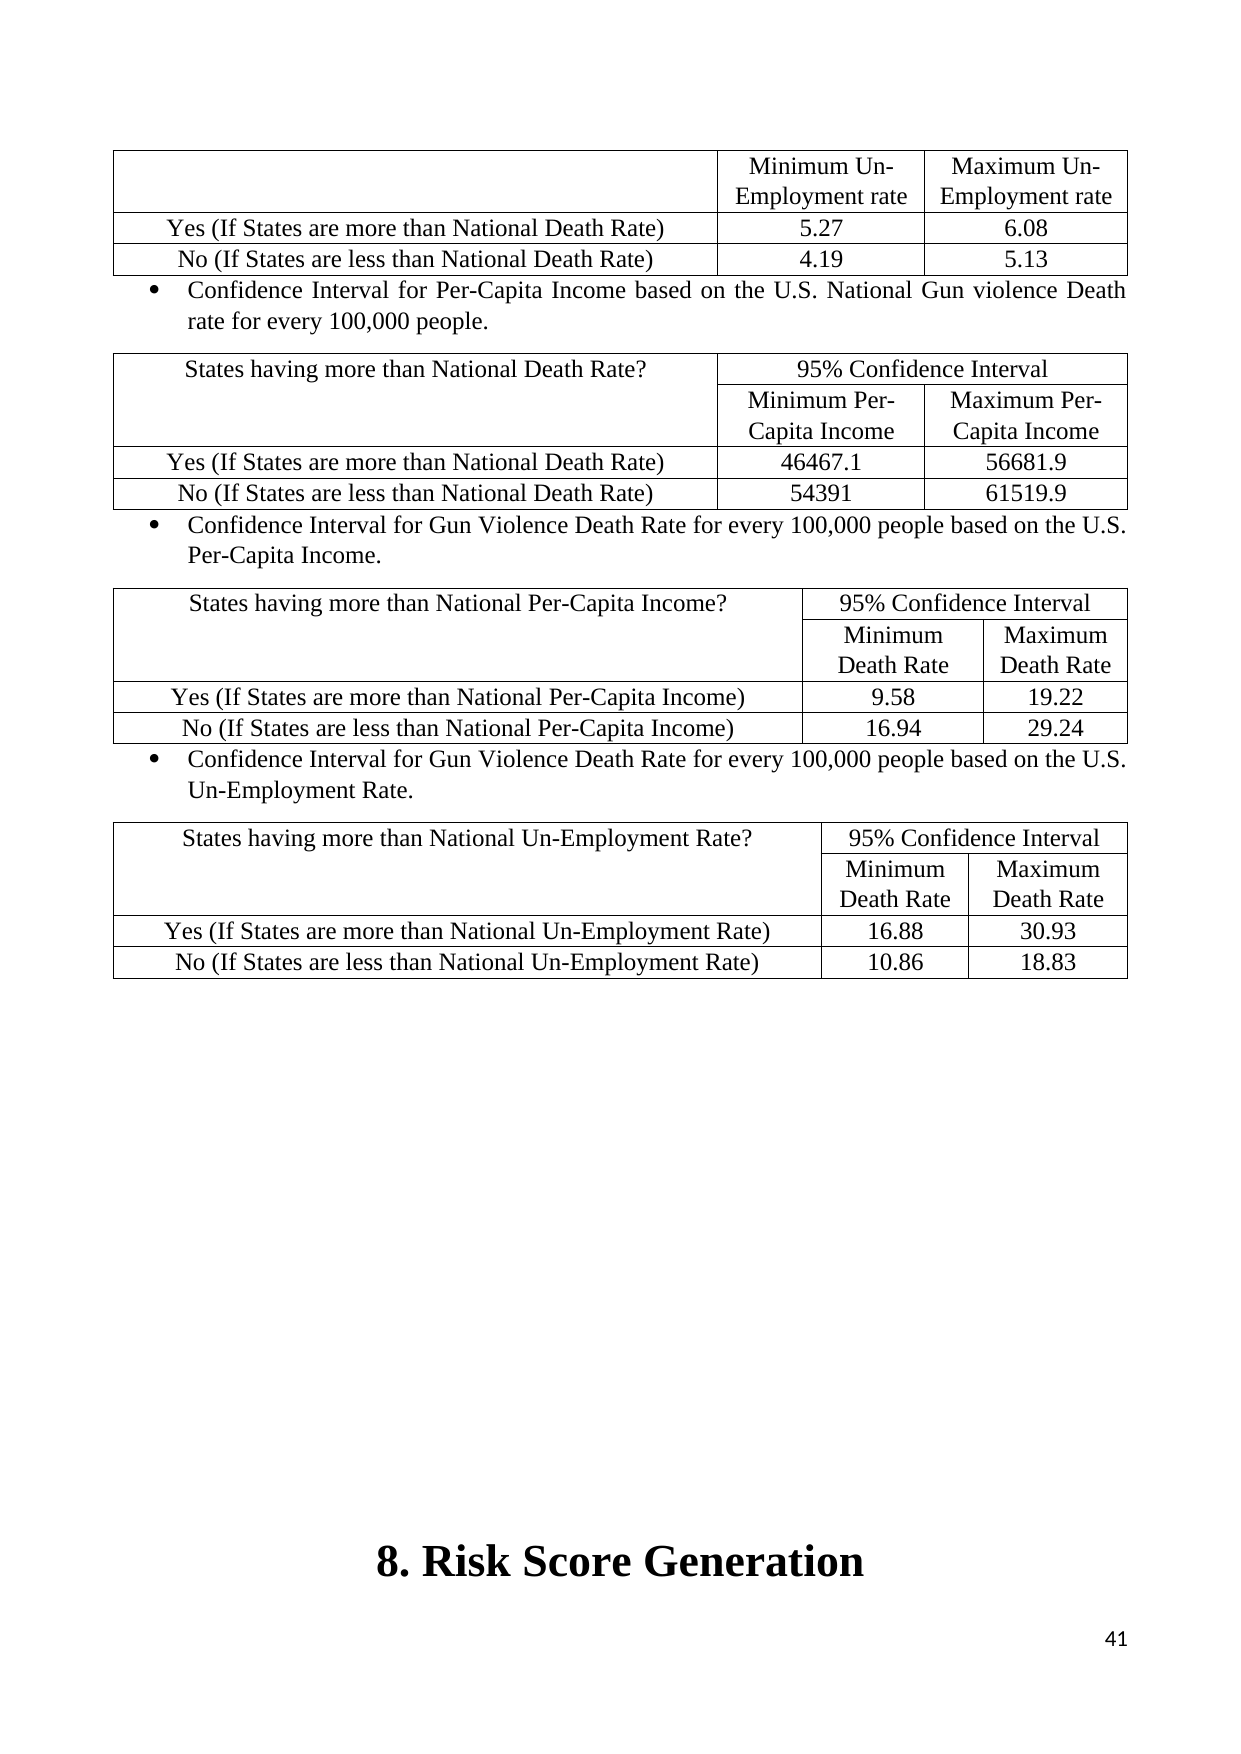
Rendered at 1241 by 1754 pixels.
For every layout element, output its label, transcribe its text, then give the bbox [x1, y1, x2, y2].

table_cell 10.86 [822, 947, 968, 978]
table_header States having more than National Un-Employment Rate? [114, 823, 821, 915]
table_cell 4.19 [718, 244, 924, 274]
table_cell Minimum Un-Employment rate [718, 151, 924, 212]
table_cell Yes (If States are more than National Death Rate) [114, 213, 717, 243]
table_header 95% Confidence Interval [822, 823, 1127, 853]
list Confidence Interval for Gun Violence Death Rate for every 100,000 people based on the U.S. Per-Capita Income. [150, 510, 1128, 569]
table_cell 16.94 [803, 713, 983, 743]
table_cell Minimum Death Rate [803, 620, 983, 681]
table_cell Yes (If States are more than National Per-Capita Income) [114, 682, 802, 712]
table_cell 9.58 [803, 682, 983, 712]
table_cell 46467.1 [718, 447, 924, 477]
table_cell No (If States are less than National Death Rate) [114, 244, 717, 274]
table_cell Maximum Death Rate [969, 854, 1127, 915]
table_header States having more than National Per-Capita Income? [114, 589, 802, 681]
list Confidence Interval for Per-Capita Income based on the U.S. National Gun violence Death rate for every 100,000 people. [150, 276, 1128, 335]
table_header 95% Confidence Interval [803, 589, 1127, 619]
table_cell 5.27 [718, 213, 924, 243]
table_cell 18.83 [969, 947, 1127, 978]
table_cell 19.22 [984, 682, 1127, 712]
table_cell 5.13 [925, 244, 1127, 274]
table_cell 29.24 [984, 713, 1127, 743]
table_cell 61519.9 [925, 479, 1127, 509]
text 8. Risk Score Generation [112, 1533, 1128, 1586]
table_cell 54391 [718, 479, 924, 509]
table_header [114, 151, 717, 212]
table_cell Yes (If States are more than National Un-Employment Rate) [114, 916, 821, 946]
table_cell 30.93 [969, 916, 1127, 946]
table_cell 56681.9 [925, 447, 1127, 477]
table_cell No (If States are less than National Per-Capita Income) [114, 713, 802, 743]
table_cell 16.88 [822, 916, 968, 946]
table_cell No (If States are less than National Un-Employment Rate) [114, 947, 821, 978]
table_cell Maximum Per-Capita Income [925, 385, 1127, 446]
table_cell 6.08 [925, 213, 1127, 243]
table_cell No (If States are less than National Death Rate) [114, 479, 717, 509]
table_header States having more than National Death Rate? [114, 354, 717, 446]
list Confidence Interval for Gun Violence Death Rate for every 100,000 people based on the U.S. Un-Employment Rate. [150, 744, 1128, 803]
table_cell Maximum Death Rate [984, 620, 1127, 681]
table_cell Minimum Death Rate [822, 854, 968, 915]
table_cell Minimum Per-Capita Income [718, 385, 924, 446]
table_header 95% Confidence Interval [718, 354, 1127, 384]
table_cell Yes (If States are more than National Death Rate) [114, 447, 717, 477]
table_cell Maximum Un-Employment rate [925, 151, 1127, 212]
